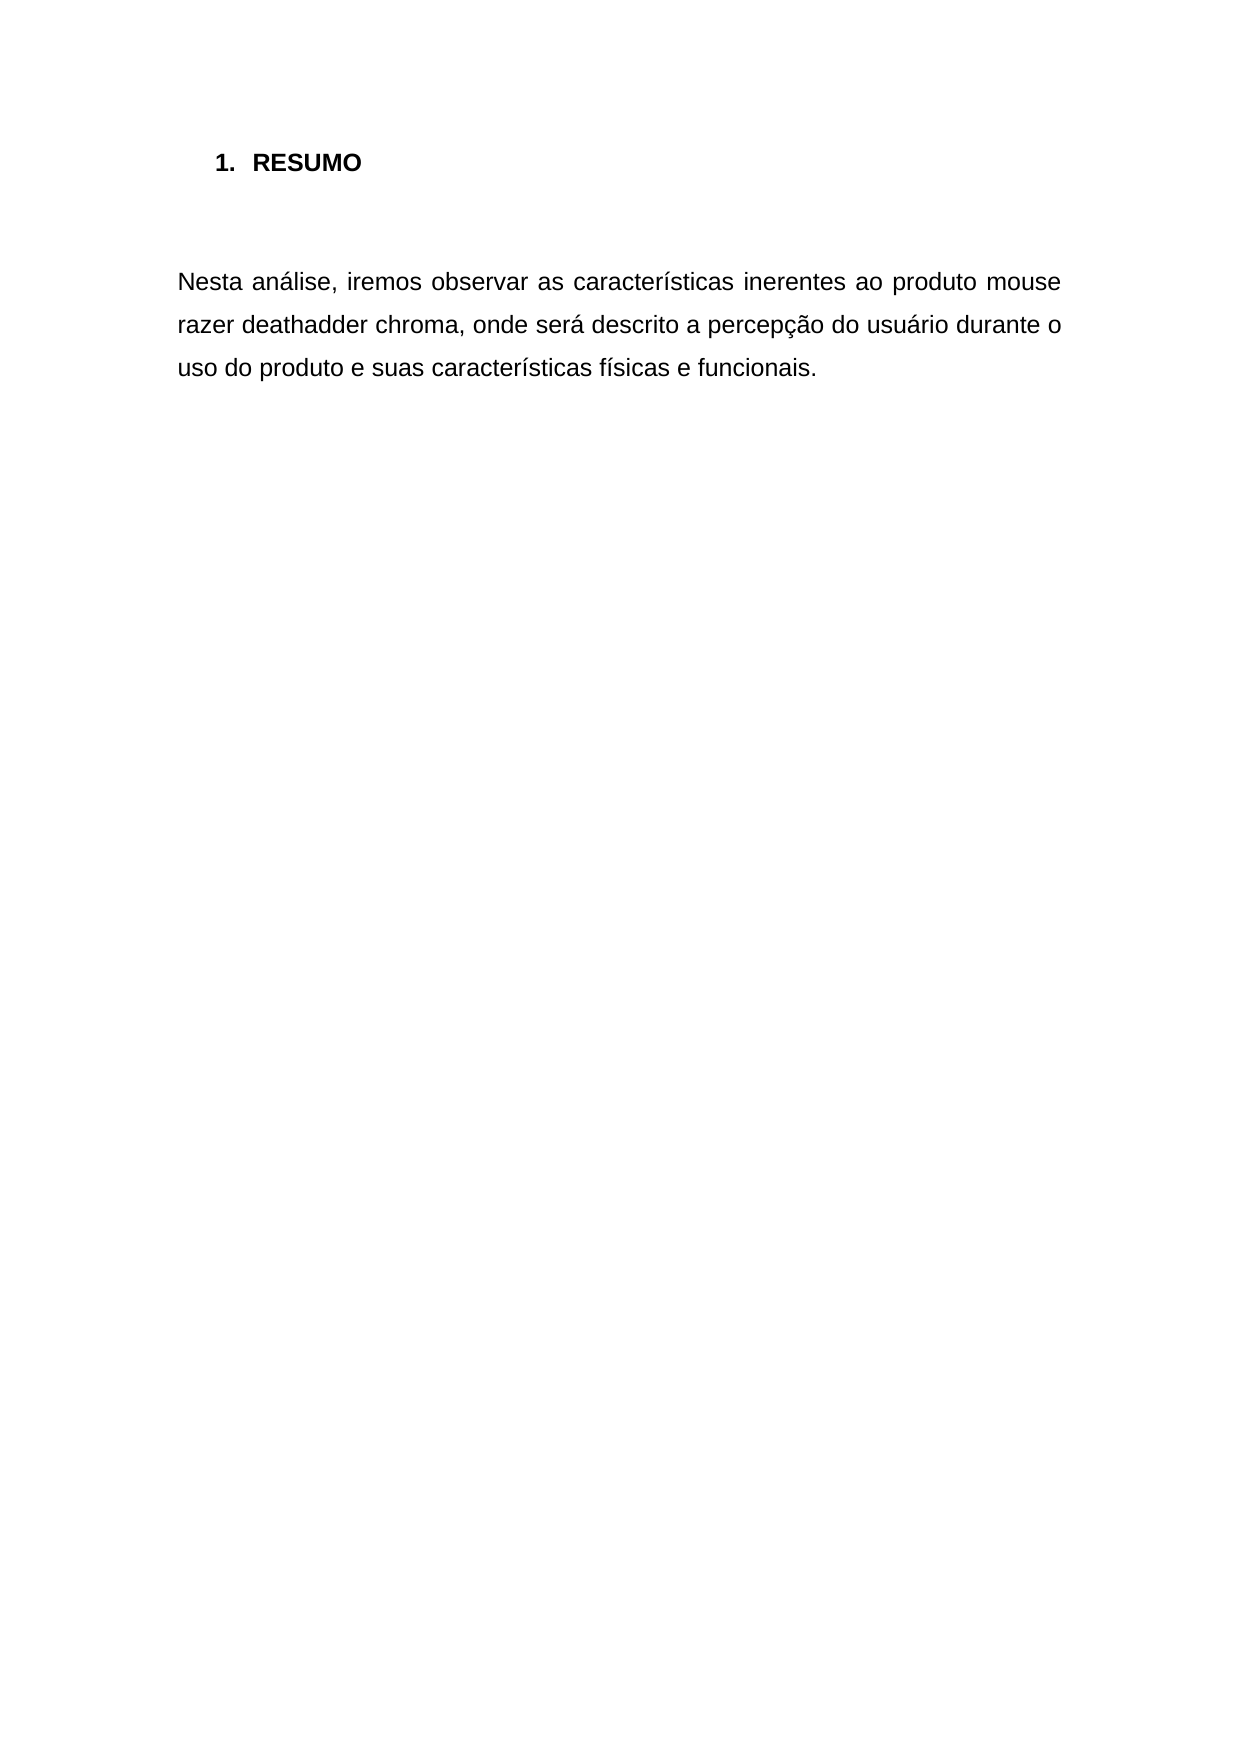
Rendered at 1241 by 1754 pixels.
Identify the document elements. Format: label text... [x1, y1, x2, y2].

subtitle RESUMO [215, 148, 1063, 176]
text Nesta análise, iremos observar as características inerentes ao produto mouse razer deathadder chroma, onde será descrito a percepção do usuário durante o uso do produto e suas características físicas e funcionais. [177, 267, 1063, 382]
